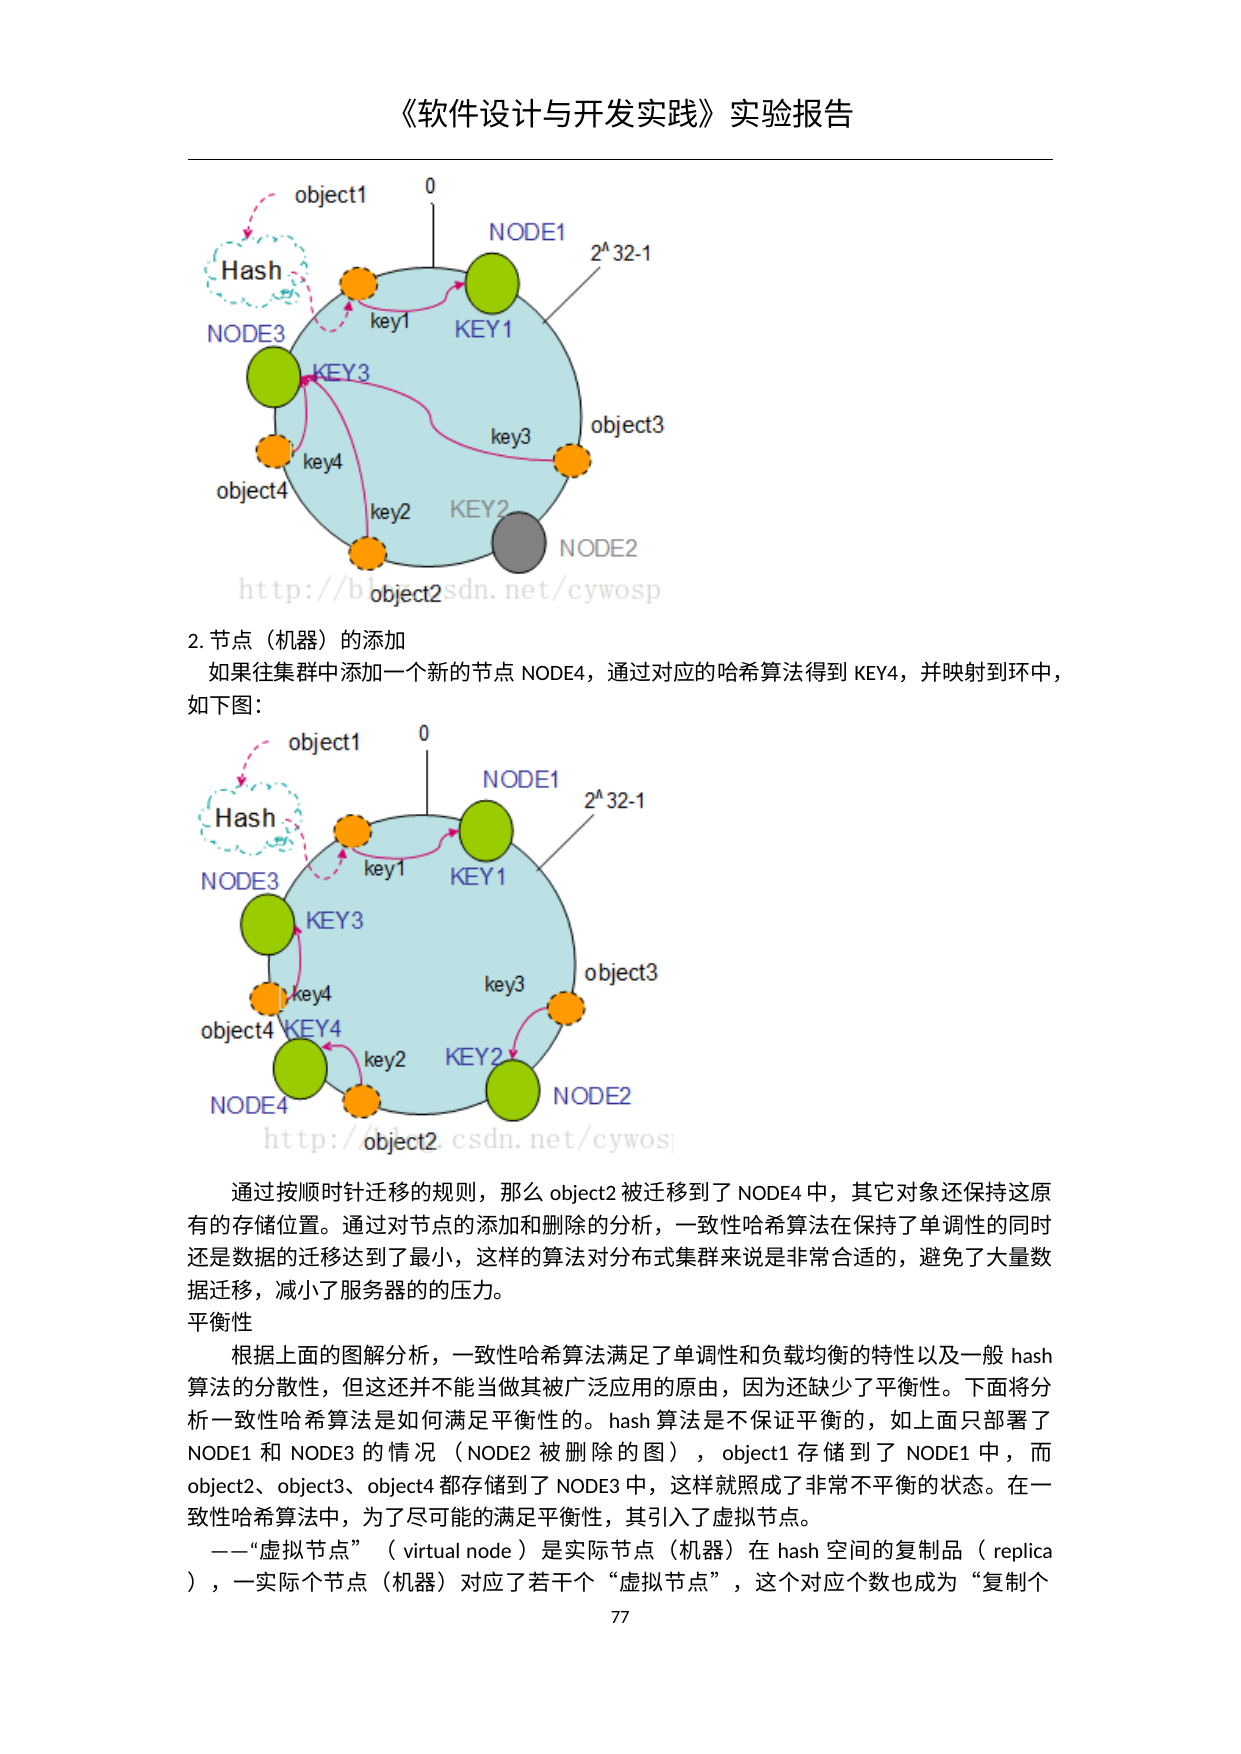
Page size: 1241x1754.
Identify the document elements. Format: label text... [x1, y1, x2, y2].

text 平衡性 [187, 1305, 1053, 1337]
picture [187, 719, 674, 1161]
picture [187, 167, 685, 610]
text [187, 1532, 1053, 1597]
text 通过按顺时针迁移的规则，那么object2被迁移到了NODE4中，其它对象还保持这原有的存储位置。通过对节点的添加和删除的分析，一致性哈希算法在保持了单调性的同时，还是数据的迁移达到了最小，这样的算法对分布式集群来说是非常合适的，避免了大量数据迁移，减小了服务器的的压力。 [187, 1175, 1053, 1305]
text 2. 节点（机器）的添加 [187, 622, 1053, 655]
text 根据上面的图解分析，一致性哈希算法满足了单调性和负载均衡的特性以及一般hash算法的分散性，但这还并不能当做其被广泛应用的原由，因为还缺少了平衡性。下面将分析一致性哈希算法是如何满足平衡性的。hash算法是不保证平衡的，如上面只部署了NODE1和NODE3的情况（NODE2被删除的图），object1存储到了NODE1中，而object2、object3、object4都存储到了NODE3中，这样就照成了非常不平衡的状态。在一致性哈希算法中，为了尽可能的满足平衡性，其引入了虚拟节点。 [187, 1337, 1053, 1532]
text 如果往集群中添加一个新的节点NODE4，通过对应的哈希算法得到KEY4，并映射到环中，如下图： [187, 655, 1053, 720]
